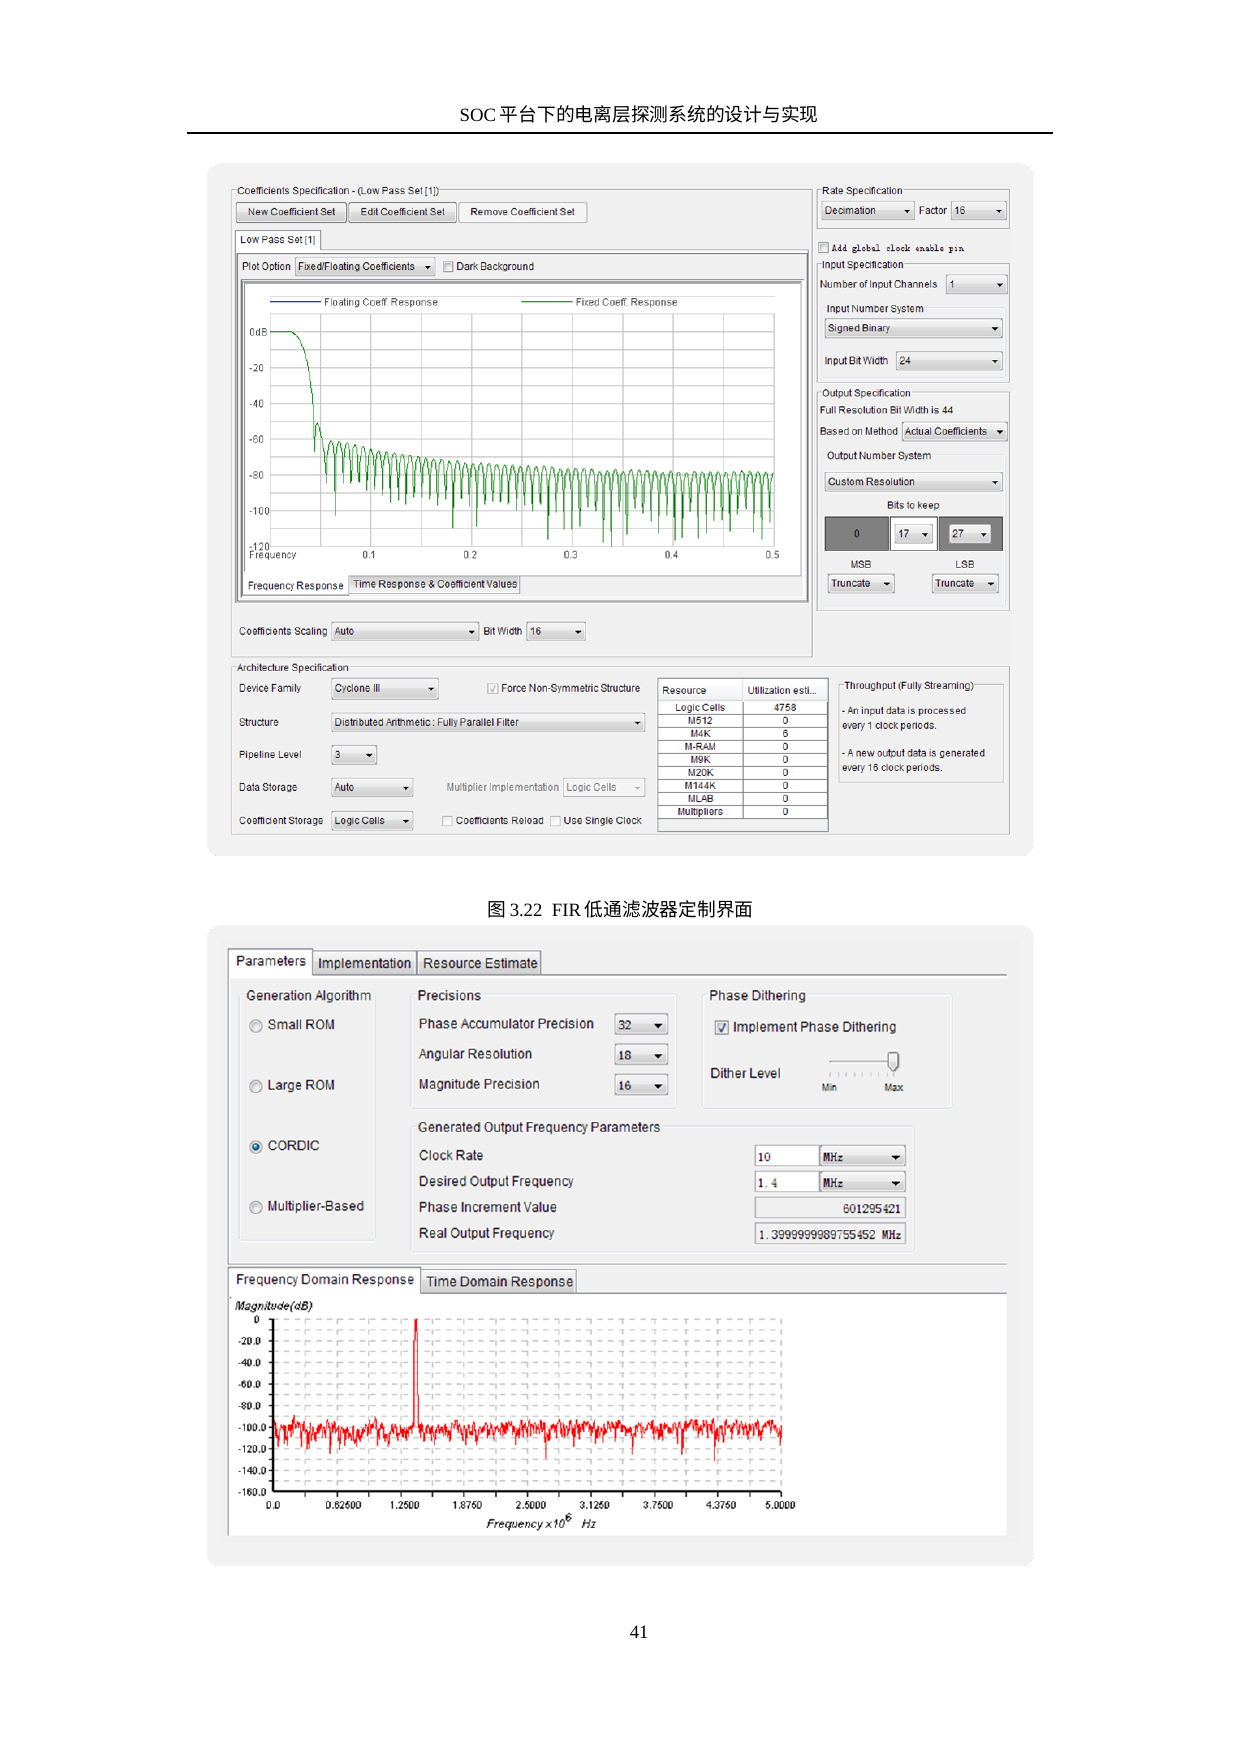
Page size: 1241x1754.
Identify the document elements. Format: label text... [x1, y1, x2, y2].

picture [206, 925, 1034, 1566]
picture [206, 163, 1034, 856]
text 图3.22 FIR低通滤波器定制界面 [187, 891, 1053, 925]
